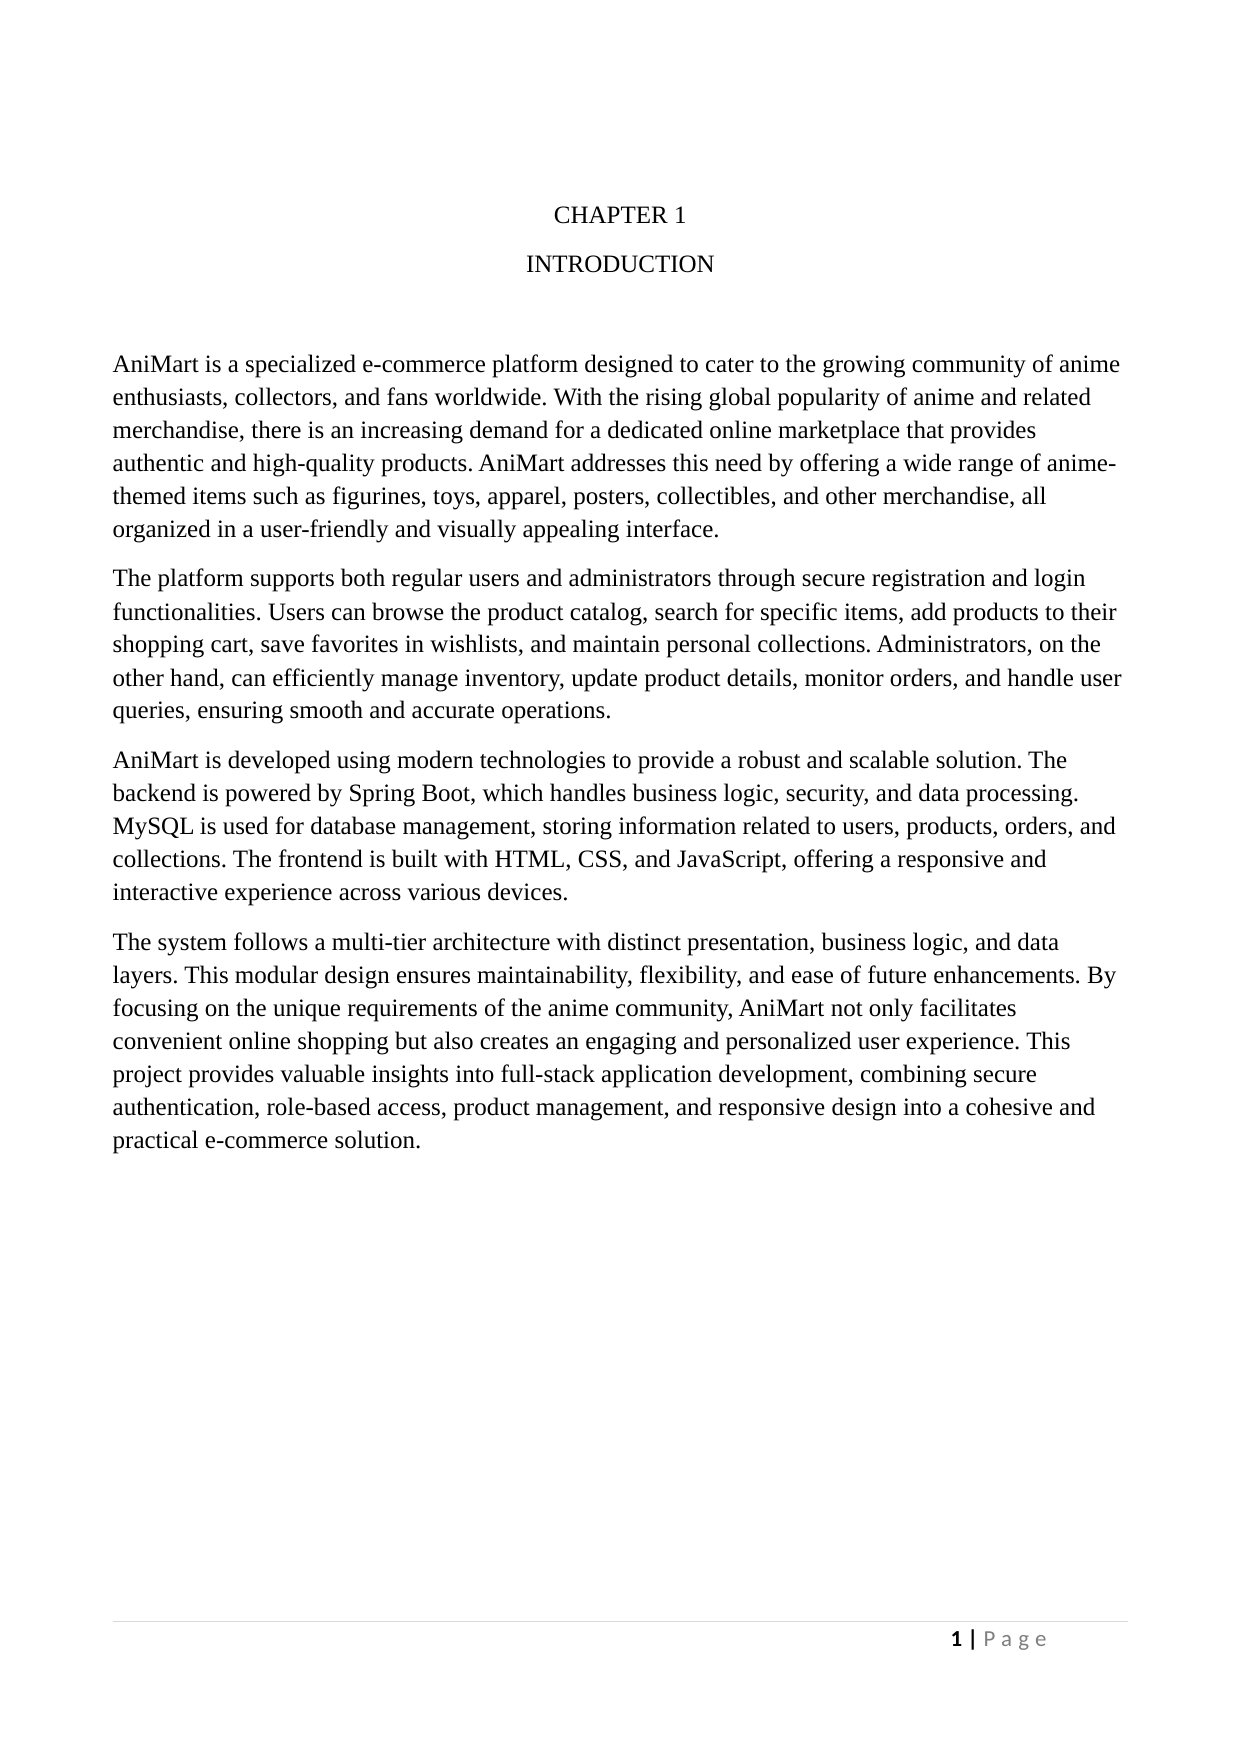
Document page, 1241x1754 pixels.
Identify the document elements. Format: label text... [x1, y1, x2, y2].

text INTRODUCTION [112, 249, 1128, 278]
text CHAPTER 1 [112, 200, 1128, 228]
text The platform supports both regular users and administrators through secure registration and login functionalities. Users can browse the product catalog, search for specific items, add products to their shopping cart, save favorites in wishlists, and maintain personal collections. Administrators, on the other hand, can efficiently manage inventory, update product details, monitor orders, and handle user queries, ensuring smooth and accurate operations. [112, 563, 1128, 724]
text AniMart is developed using modern technologies to provide a robust and scalable solution. The backend is powered by Spring Boot, which handles business logic, security, and data processing. MySQL is used for database management, storing information related to users, products, orders, and collections. The frontend is built with HTML, CSS, and JavaScript, offering a responsive and interactive experience across various devices. [112, 745, 1128, 906]
text The system follows a multi-tier architecture with distinct presentation, business logic, and data layers. This modular design ensures maintainability, flexibility, and ease of future enhancements. By focusing on the unique requirements of the anime community, AniMart not only facilitates convenient online shopping but also creates an engaging and personalized user experience. This project provides valuable insights into full-stack application development, combining secure authentication, role-based access, product management, and responsive design into a cohesive and practical e-commerce solution. [112, 927, 1128, 1154]
text AniMart is a specialized e-commerce platform designed to cater to the growing community of anime enthusiasts, collectors, and fans worldwide. With the rising global popularity of anime and related merchandise, there is an increasing demand for a dedicated online marketplace that provides authentic and high-quality products. AniMart addresses this need by offering a wide range of anime-themed items such as figurines, toys, apparel, posters, collectibles, and other merchandise, all organized in a user-friendly and visually appealing interface. [112, 349, 1128, 543]
